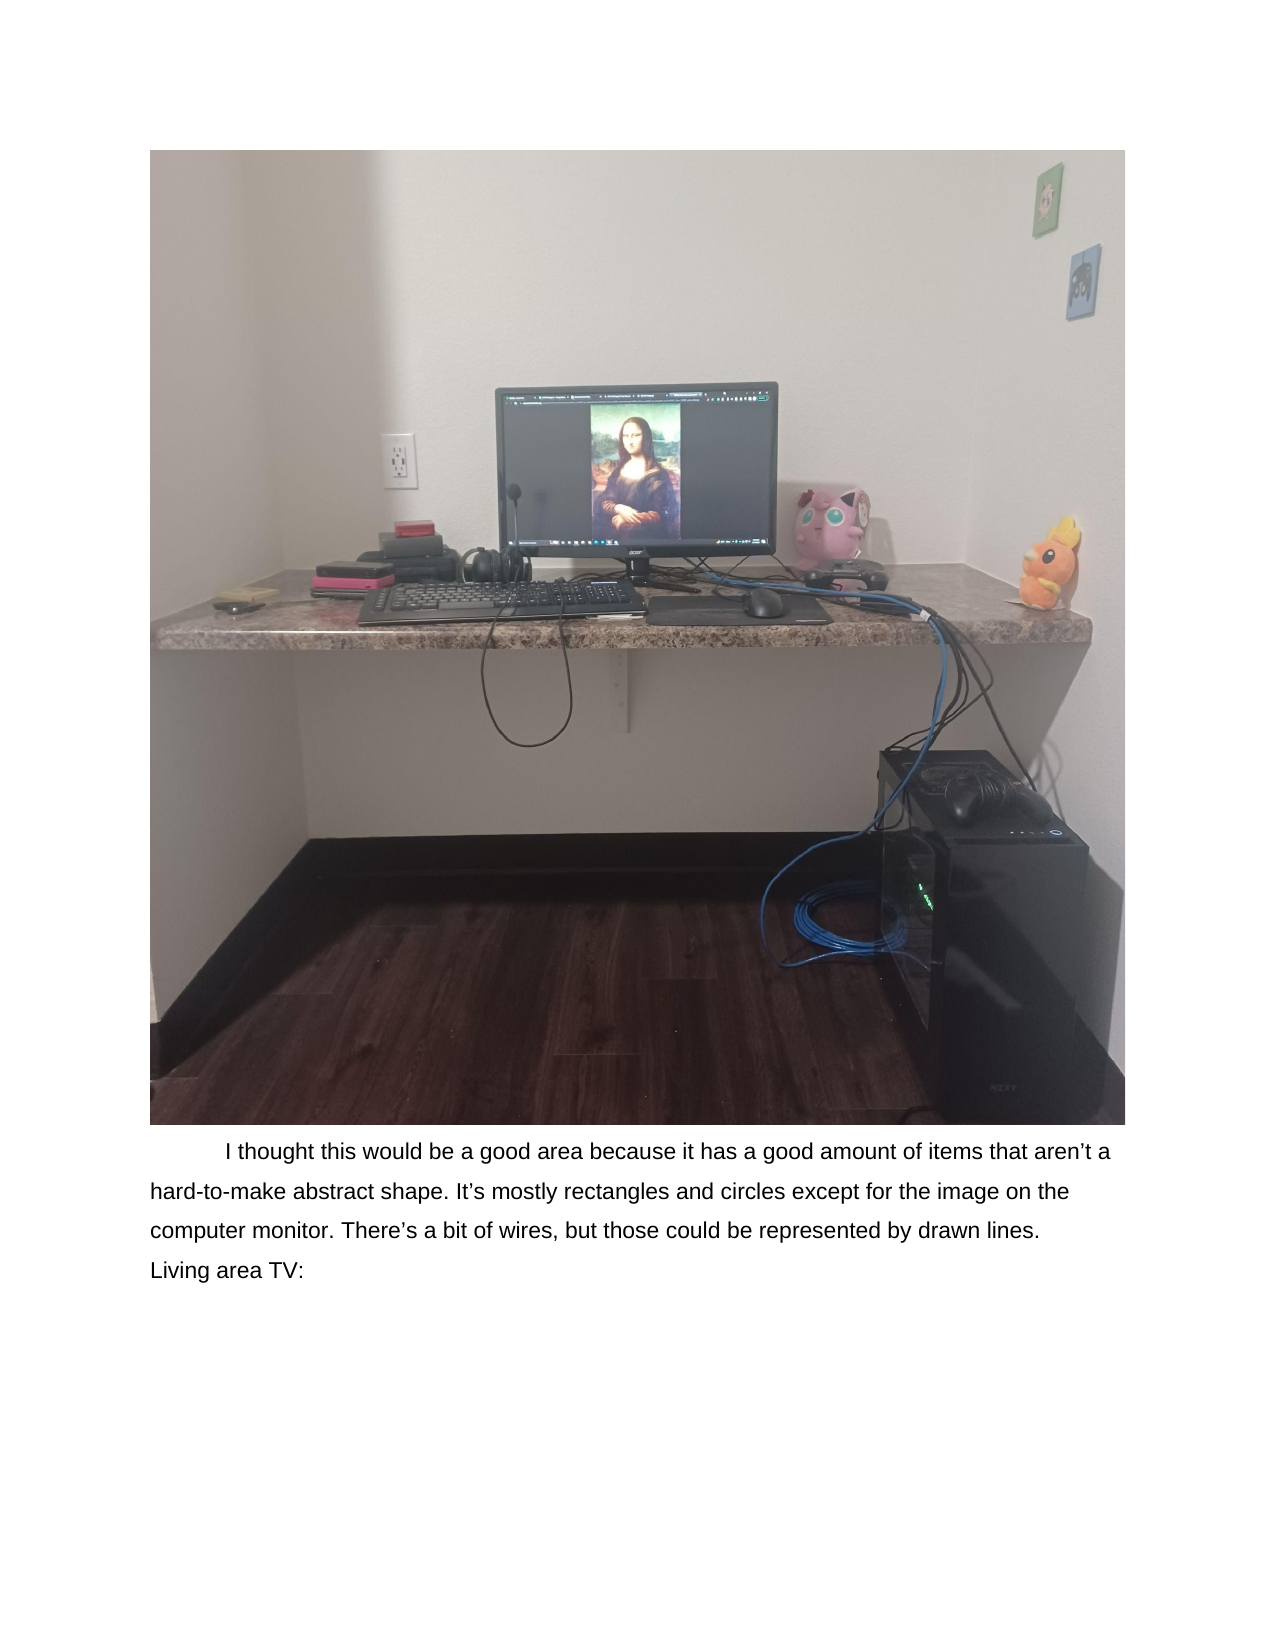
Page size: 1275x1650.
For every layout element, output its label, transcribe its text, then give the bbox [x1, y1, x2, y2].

text Living area TV: [150, 1257, 1125, 1283]
text I thought this would be a good area because it has a good amount of items that aren’t a hard-to-make abstract shape. It’s mostly rectangles and circles except for the image on the computer monitor. There’s a bit of wires, but those could be represented by drawn lines. [150, 1138, 1125, 1243]
picture [150, 150, 1125, 1125]
